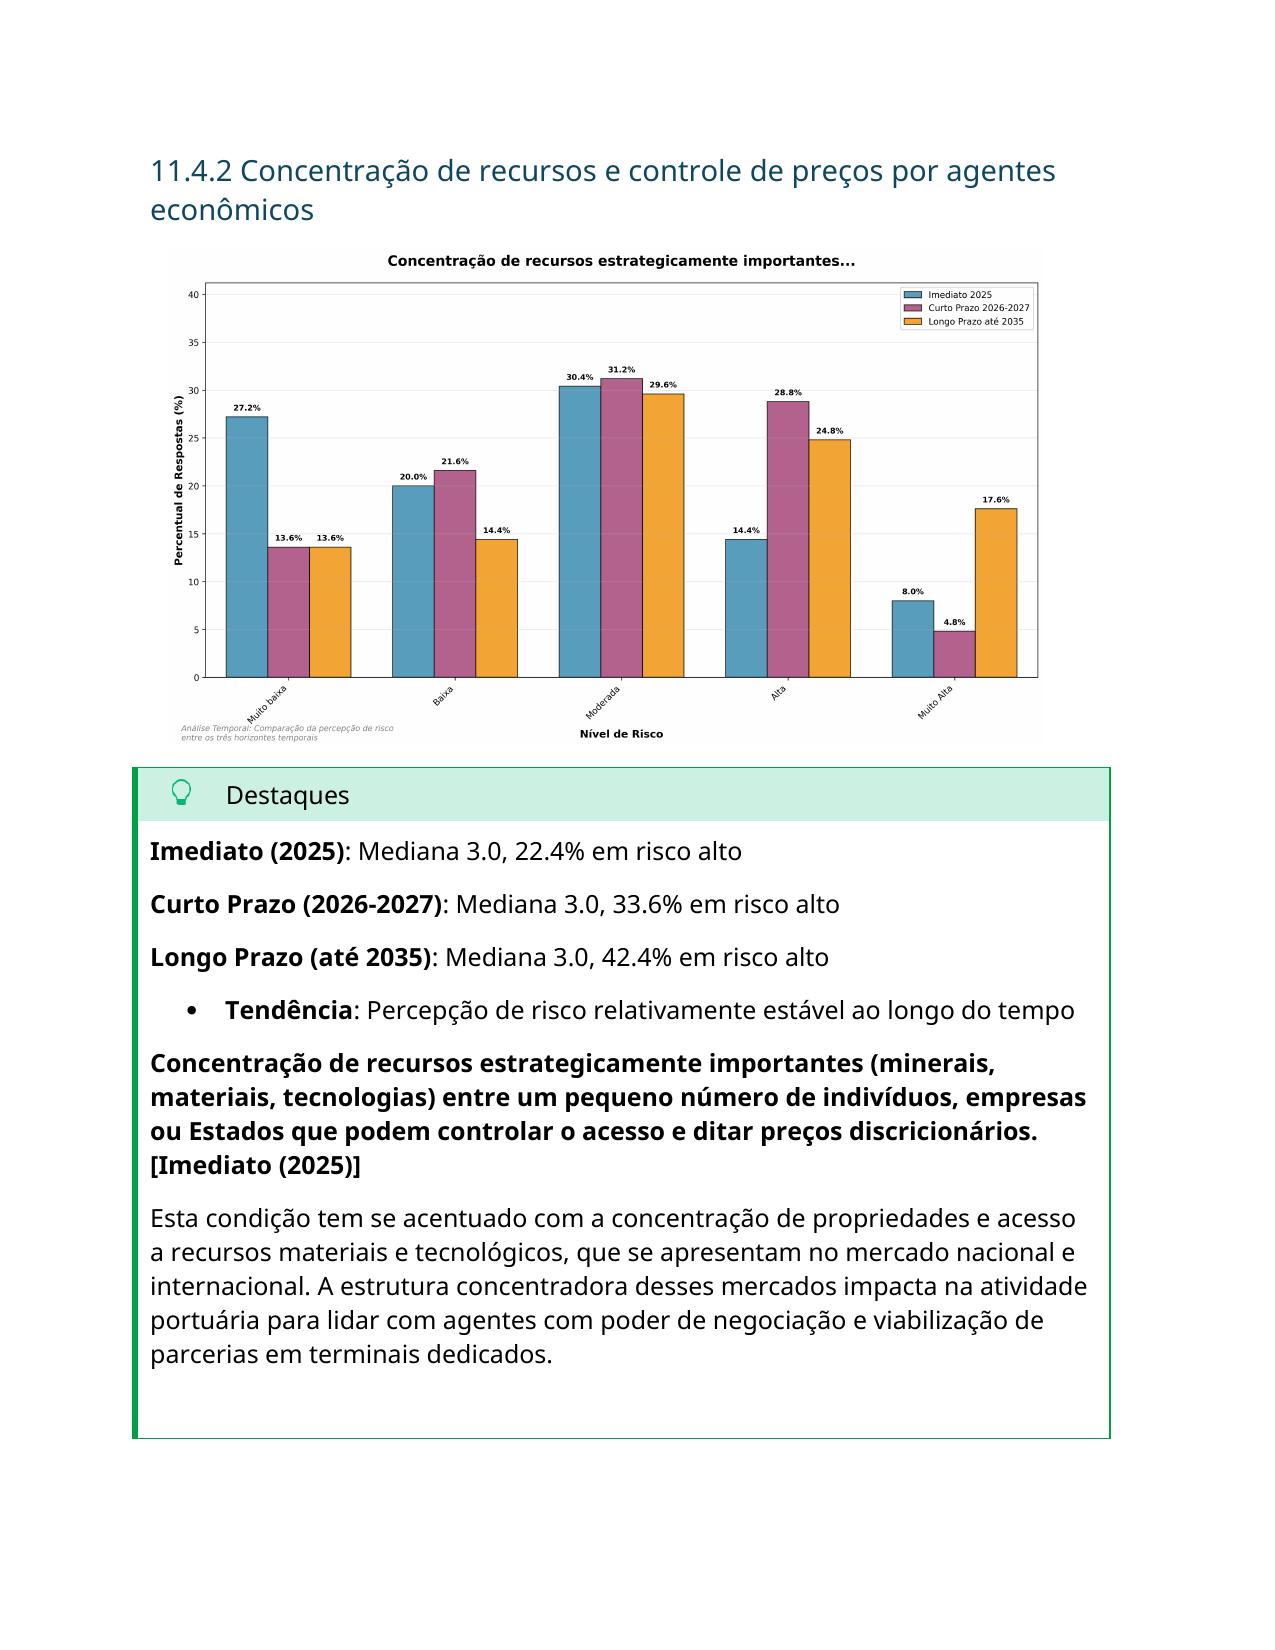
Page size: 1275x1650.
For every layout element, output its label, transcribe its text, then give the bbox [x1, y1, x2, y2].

picture [168, 248, 1044, 748]
table_header Destaques [138, 768, 1109, 821]
subtitle 11.4.2 Concentração de recursos e controle de preços por agentes econômicos [150, 150, 1125, 229]
picture [168, 779, 194, 805]
table_cell Imediato (2025): Mediana 3.0, 22.4% em risco alto Curto Prazo (2026-2027): Mediana 3.0, 33.6% em risco alto Longo Prazo (até 2035): Mediana 3.0, 42.4% em risco alto Tendência: Percepção de risco relativamente estável ao longo do tempo Concentração de recursos estrategicamente importantes (minerais, materiais, tecnologias) entre um pequeno número de indivíduos, empresas ou Estados que podem controlar o acesso e ditar preços discricionários. [Imediato (2025)] Esta condição tem se acentuado com a concentração de propriedades e acesso a recursos materiais e tecnológicos, que se apresentam no mercado nacional e internacional. A estrutura concentradora desses mercados impacta na atividade portuária para lidar com agentes com poder de negociação e viabilização de parcerias em terminais dedicados. [138, 821, 1109, 1438]
